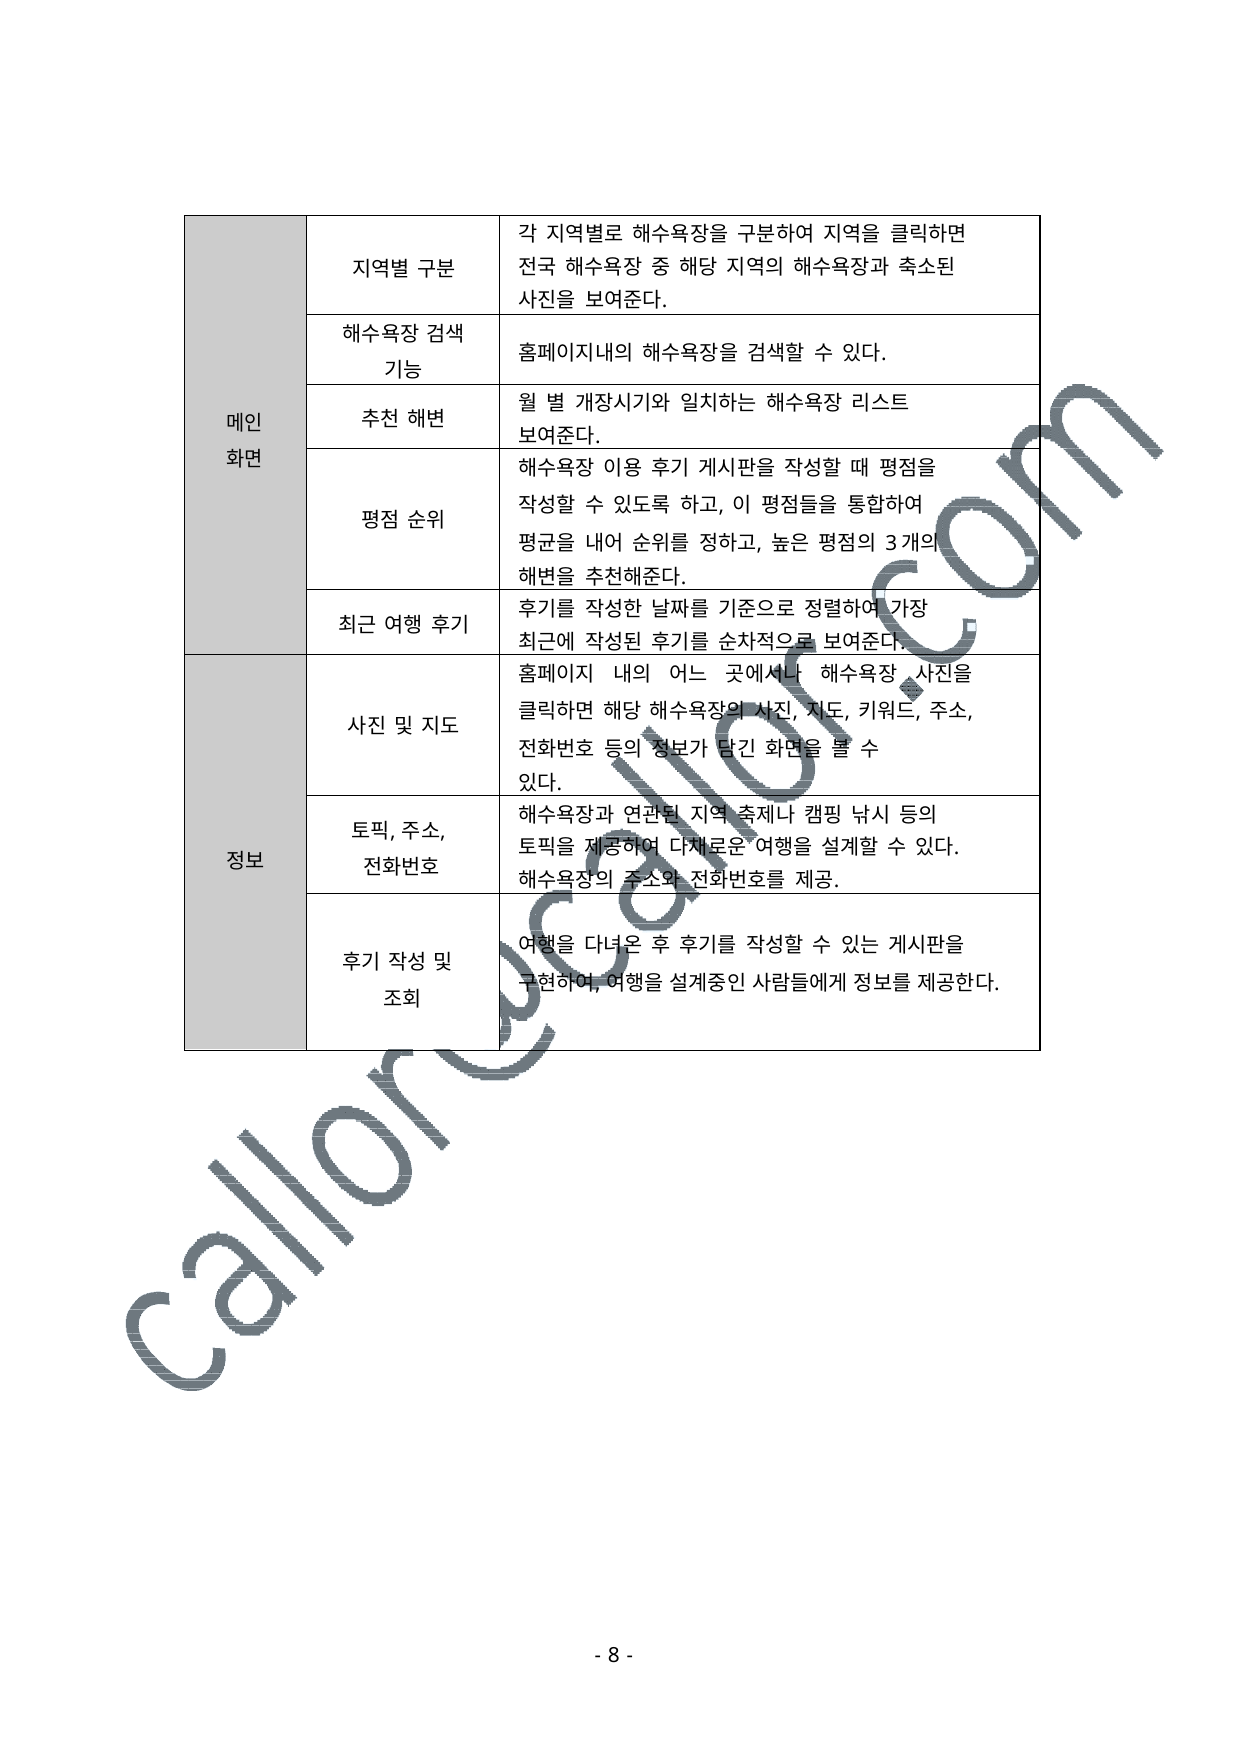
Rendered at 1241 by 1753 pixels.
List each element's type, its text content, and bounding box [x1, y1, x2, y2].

table_cell 홈페이지내의 해수욕장을 검색할 수 있다. [500, 315, 1039, 383]
table_cell 추천 해변 [307, 385, 499, 448]
table_header 각 지역별로 해수욕장을 구분하여 지역을 클릭하면 전국 해수욕장 중 해당 지역의 해수욕장과 축소된 사진을 보여준다. [500, 216, 1039, 314]
table_cell 해수욕장과 연관된 지역 축제나 캠핑 낚시 등의 토픽을 제공하여 다채로운 여행을 설계할 수 있다. 해수욕장의 주소와 전화번호를 제공. [500, 796, 1039, 893]
table_cell 여행을 다녀온 후 후기를 작성할 수 있는 게시판을 구현하여, 여행을 설계중인 사람들에게 정보를 제공한다. [500, 894, 1039, 1049]
table_cell 사진 및 지도 [307, 655, 499, 795]
table_cell 해수욕장 검색 기능 [307, 315, 499, 383]
table_cell 토픽, 주소, 전화번호 [307, 796, 499, 893]
picture [1041, 384, 1164, 664]
table_cell 후기를 작성한 날짜를 기준으로 정렬하여 가장 최근에 작성된 후기를 순차적으로 보여준다. [500, 590, 1039, 654]
table_header 지역별 구분 [307, 216, 499, 314]
table_cell 후기 작성 및 조회 [307, 894, 499, 1049]
table_cell 평점 순위 [307, 449, 499, 589]
table_cell 홈페이지 내의 어느 곳에서나 해수욕장 사진을 클릭하면 해당 해수욕장의 사진, 지도, 키워드, 주소, 전화번호 등의 정보가 담긴 화면을 볼 수 있다. [500, 655, 1039, 795]
table_cell 월 별 개장시기와 일치하는 해수욕장 리스트 보여준다. [500, 385, 1039, 448]
picture [125, 638, 853, 1391]
table_header 메인 화면 [185, 216, 306, 654]
table_cell 해수욕장 이용 후기 게시판을 작성할 때 평점을 작성할 수 있도록 하고, 이 평점들을 통합하여 평균을 내어 순위를 정하고, 높은 평점의 3개의 해변을 추천해준다. [500, 449, 1039, 589]
table_cell 최근 여행 후기 [307, 590, 499, 654]
table_cell 정보 [185, 655, 306, 1049]
